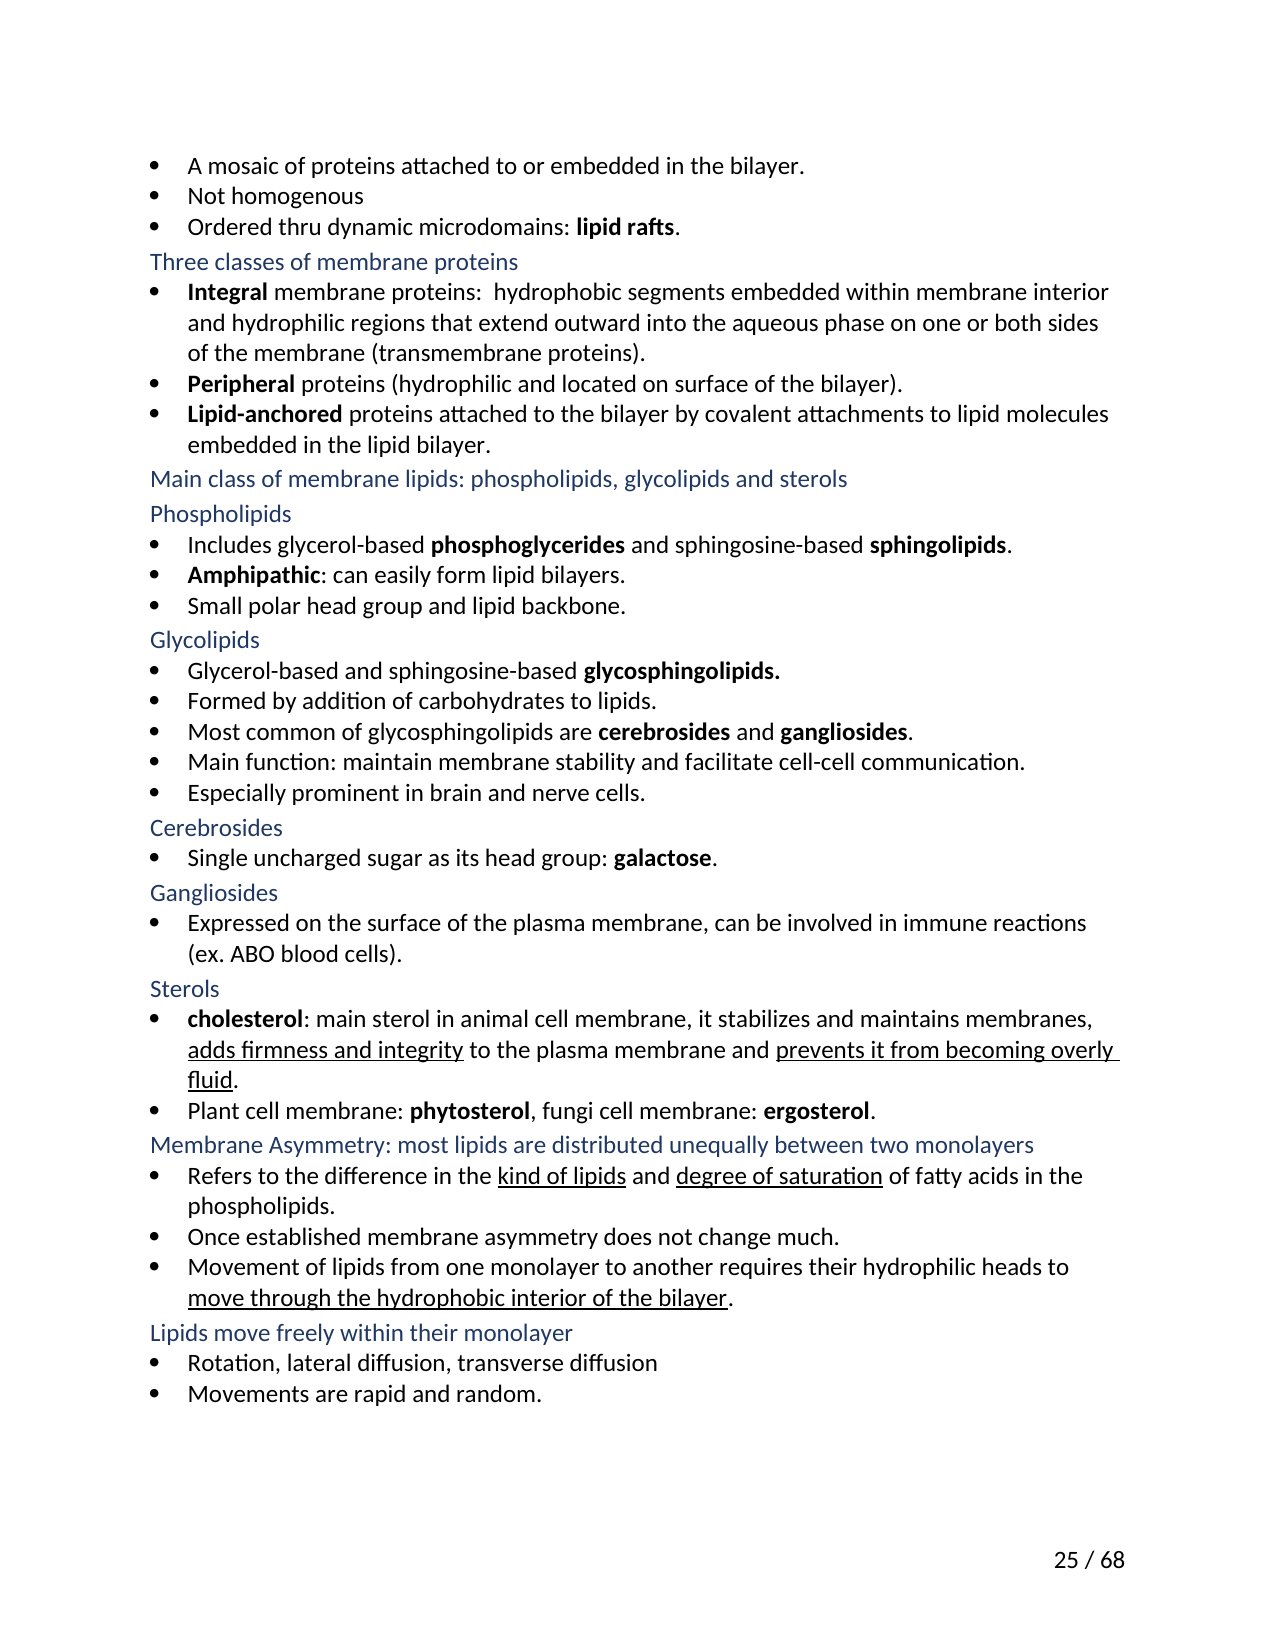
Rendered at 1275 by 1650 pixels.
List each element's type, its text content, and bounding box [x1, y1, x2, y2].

list Rotation, lateral diffusion, transverse diffusion [150, 1347, 1125, 1378]
list Movement of lipids from one monolayer to another requires their hydrophilic heads to move through the hydrophobic interior of the bilayer. [150, 1252, 1125, 1313]
list Glycerol-based and sphingosine-based glycosphingolipids. [150, 655, 1125, 686]
list Especially prominent in brain and nerve cells. [150, 777, 1125, 808]
subtitle Glycolipids [150, 624, 1125, 655]
subtitle Three classes of membrane proteins [150, 246, 1125, 276]
list Amphipathic: can easily form lipid bilayers. [150, 559, 1125, 590]
list Main function: maintain membrane stability and facilitate cell-cell communication. [150, 747, 1125, 777]
list Peripheral proteins (hydrophilic and located on surface of the bilayer). [150, 368, 1125, 398]
list Movements are rapid and random. [150, 1378, 1125, 1408]
list Small polar head group and lipid backbone. [150, 590, 1125, 620]
list Includes glycerol-based phosphoglycerides and sphingosine-based sphingolipids. [150, 529, 1125, 559]
subtitle Gangliosides [150, 877, 1125, 907]
list Once established membrane asymmetry does not change much. [150, 1221, 1125, 1252]
list Ordered thru dynamic microdomains: lipid rafts. [150, 211, 1125, 242]
list Integral membrane proteins: hydrophobic segments embedded within membrane interior and hydrophilic regions that extend outward into the aqueous phase on one or both sides of the membrane (transmembrane proteins). [150, 276, 1125, 368]
subtitle Cerebrosides [150, 812, 1125, 842]
list Plant cell membrane: phytosterol, fungi cell membrane: ergosterol. [150, 1095, 1125, 1125]
list Expressed on the surface of the plasma membrane, can be involved in immune reactions (ex. ABO blood cells). [150, 907, 1125, 968]
subtitle Lipids move freely within their monolayer [150, 1317, 1125, 1347]
list Single uncharged sugar as its head group: galactose. [150, 842, 1125, 873]
list Lipid-anchored proteins attached to the bilayer by covalent attachments to lipid molecules embedded in the lipid bilayer. [150, 398, 1125, 459]
list cholesterol: main sterol in animal cell membrane, it stabilizes and maintains membranes, adds firmness and integrity to the plasma membrane and prevents it from becoming overly fluid. [150, 1003, 1125, 1095]
subtitle Phospholipids [150, 498, 1125, 529]
list Most common of glycosphingolipids are cerebrosides and gangliosides. [150, 716, 1125, 747]
list Formed by addition of carbohydrates to lipids. [150, 686, 1125, 716]
list Refers to the difference in the kind of lipids and degree of saturation of fatty acids in the phospholipids. [150, 1160, 1125, 1221]
subtitle Sterols [150, 973, 1125, 1003]
list A mosaic of proteins attached to or embedded in the bilayer. [150, 150, 1125, 181]
subtitle Membrane Asymmetry: most lipids are distributed unequally between two monolayers [150, 1129, 1125, 1160]
list Not homogenous [150, 181, 1125, 211]
subtitle Main class of membrane lipids: phospholipids, glycolipids and sterols [150, 463, 1125, 494]
